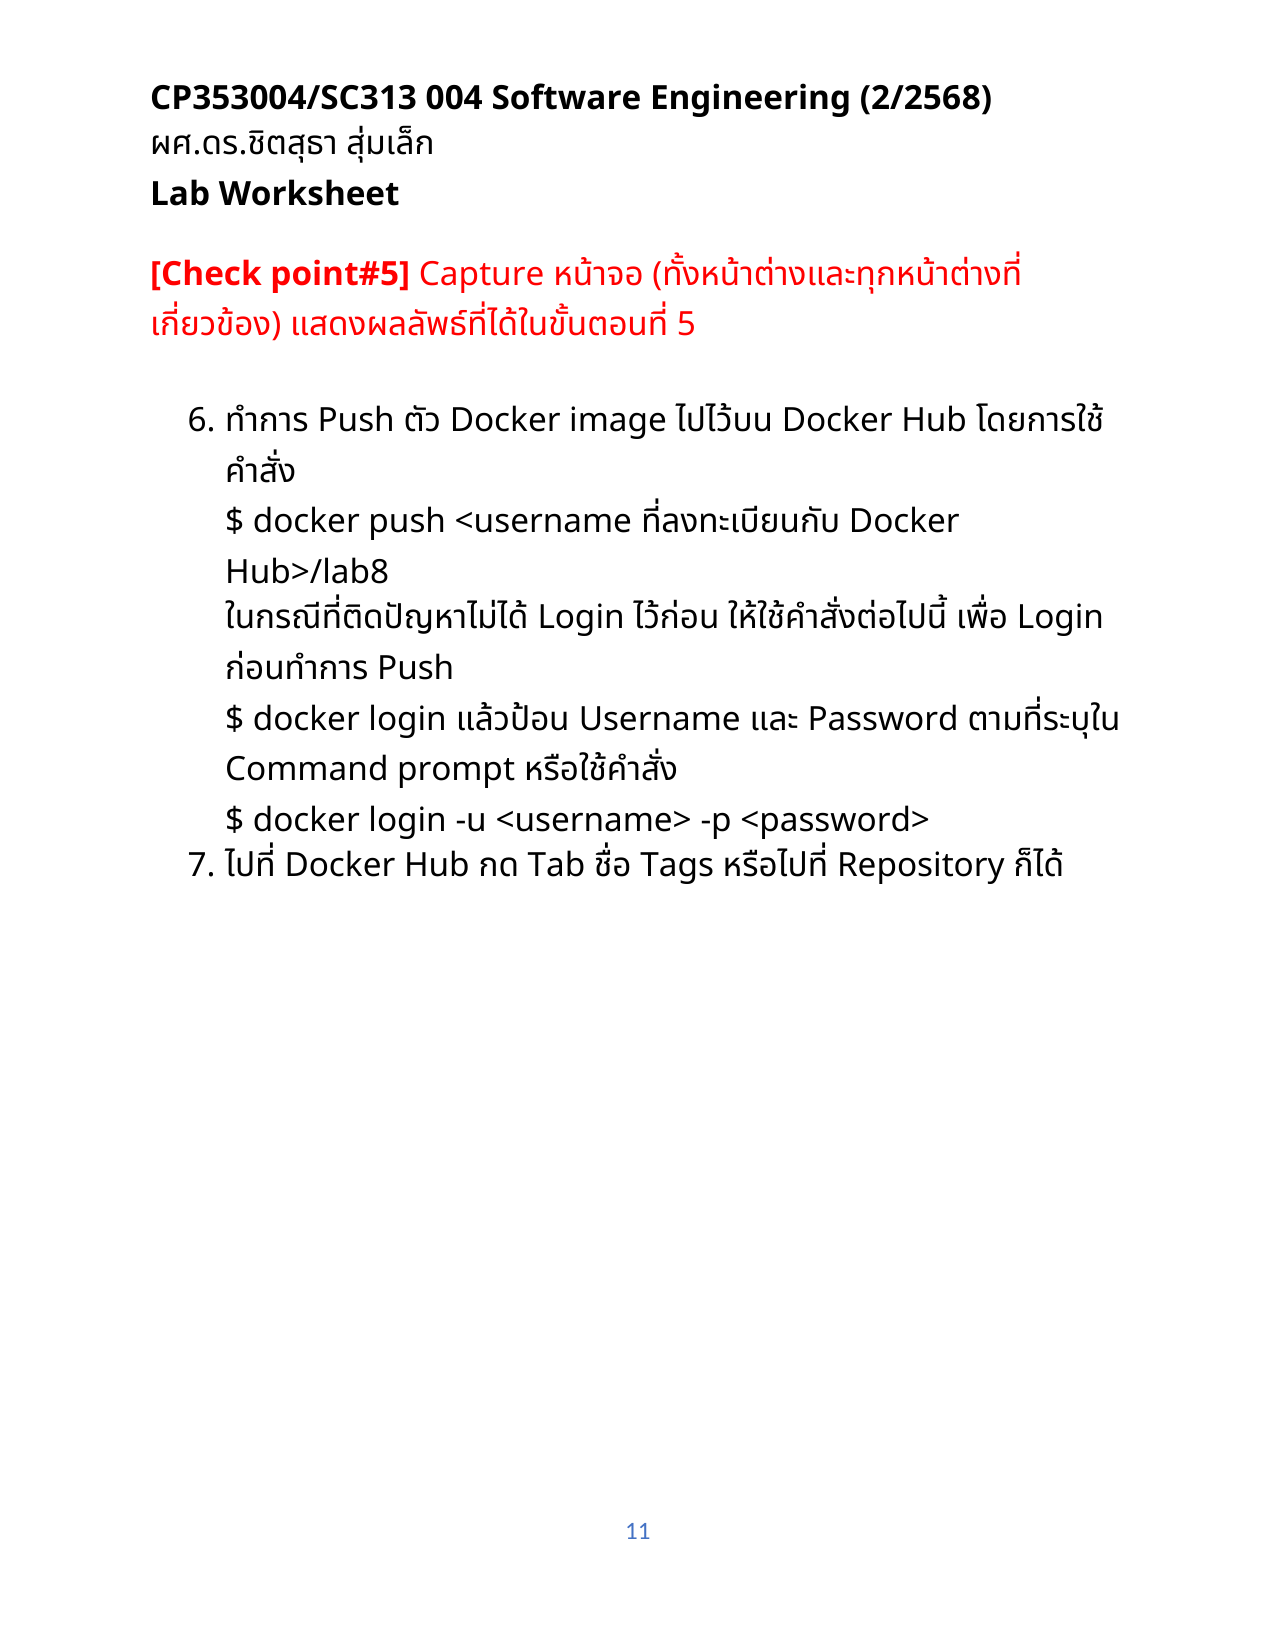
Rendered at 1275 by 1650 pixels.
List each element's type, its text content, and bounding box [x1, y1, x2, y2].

text [Check point#5] Capture หน้าจอ (ทั้งหน้าต่างและทุกหน้าต่างที่เกี่ยวข้อง) แสดงผลลัพธ์ที่ได้ในขั้นตอนที่ 5 [150, 249, 1125, 351]
list $ docker login แล้วป้อน Username และ Password ตามที่ระบุใน Command prompt หรือใช้คำสั่ง [225, 694, 1125, 796]
list $ docker login -u <username> -p <password> [225, 796, 1125, 841]
list $ docker push <username ที่ลงทะเบียนกับ Docker Hub>/lab8 [225, 497, 1125, 593]
list ไปที่ Docker Hub กด Tab ชื่อ Tags หรือไปที่ Repository ก็ได้ [187, 841, 1125, 892]
list ในกรณีที่ติดปัญหาไม่ได้ Login ไว้ก่อน ให้ใช้คำสั่งต่อไปนี้ เพื่อ Login ก่อนทำการ Push [225, 593, 1125, 694]
list ทำการ Push ตัว Docker image ไปไว้บน Docker Hub โดยการใช้คำสั่ง [187, 396, 1125, 497]
